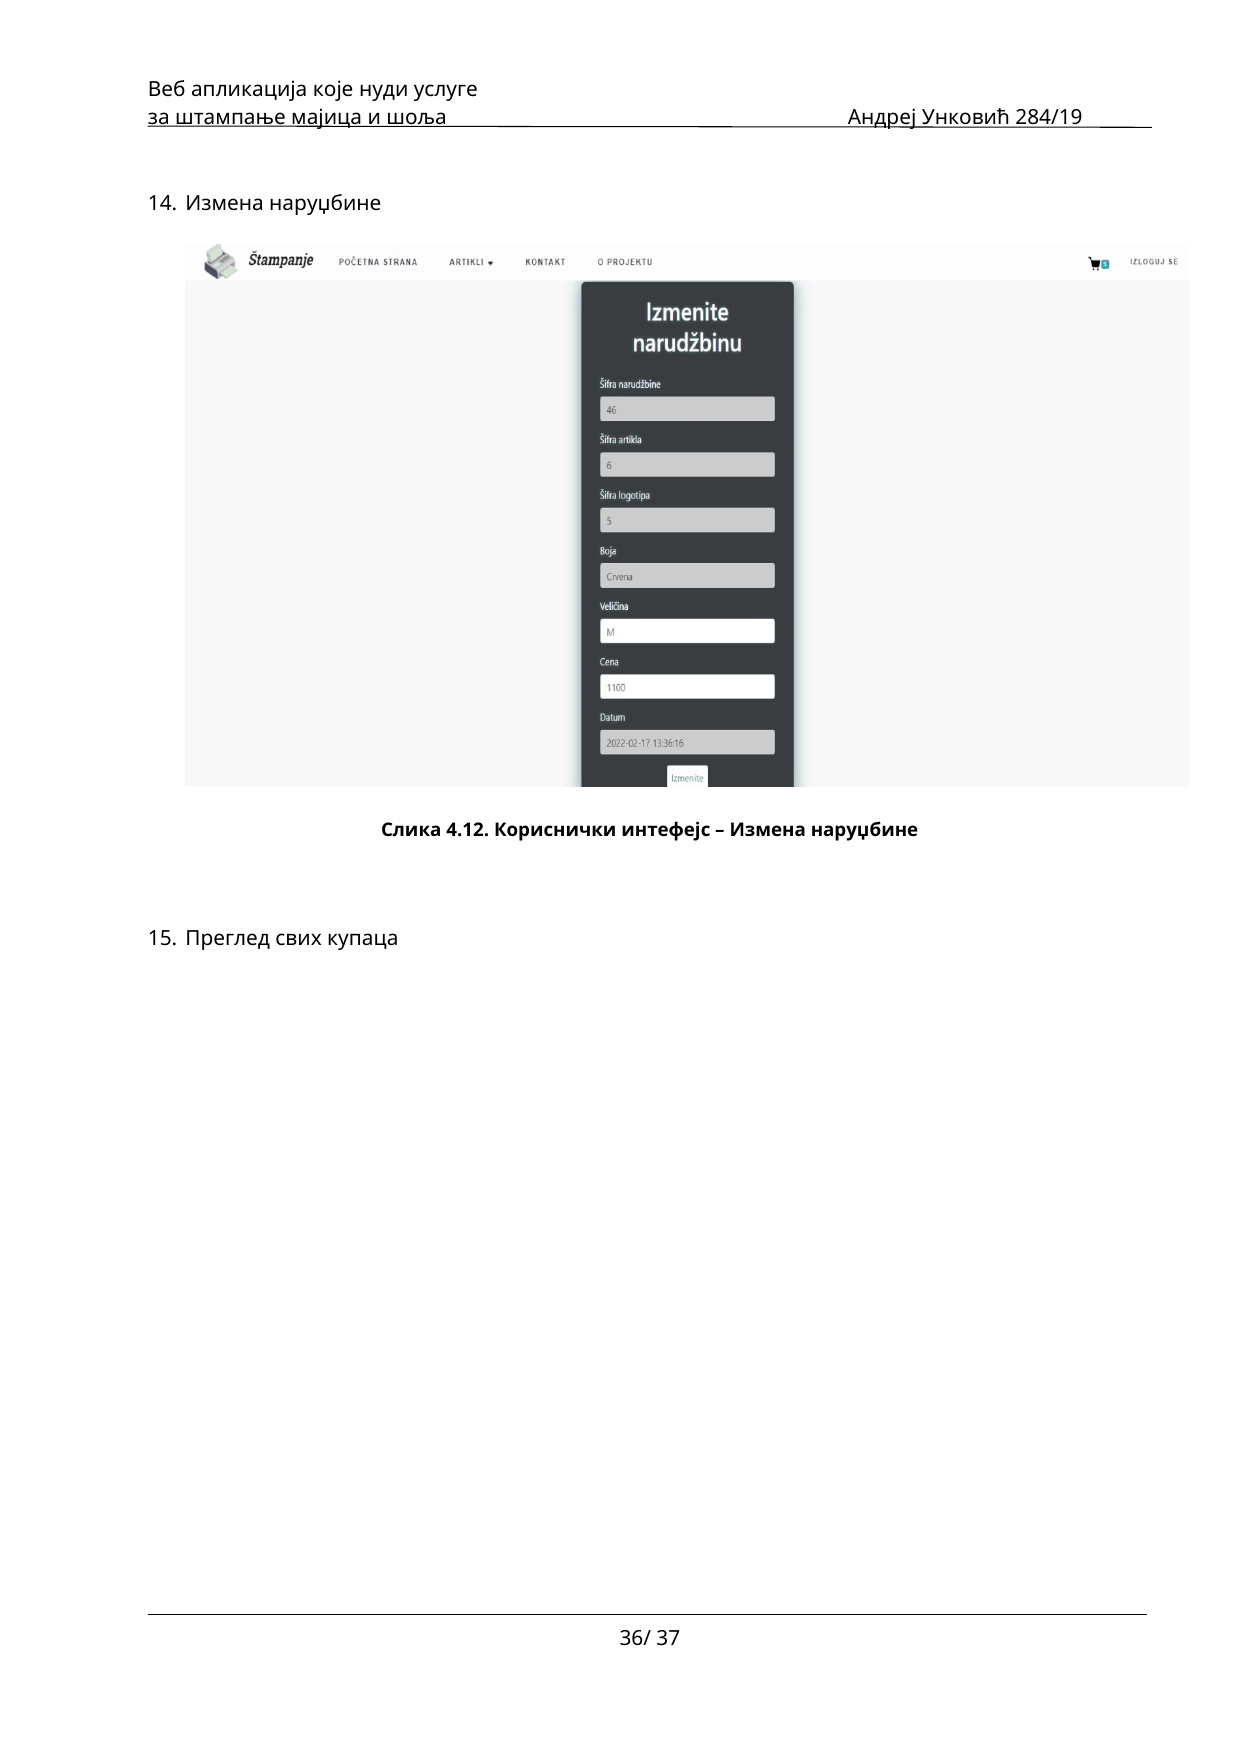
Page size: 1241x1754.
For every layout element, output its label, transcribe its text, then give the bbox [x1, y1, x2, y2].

list Измена наруџбине [148, 188, 1152, 216]
list Преглед свих купаца [148, 923, 1152, 952]
text Слика 4.12. Кориснички интефејс – Измена наруџбине [148, 817, 1152, 842]
picture [185, 244, 1189, 787]
